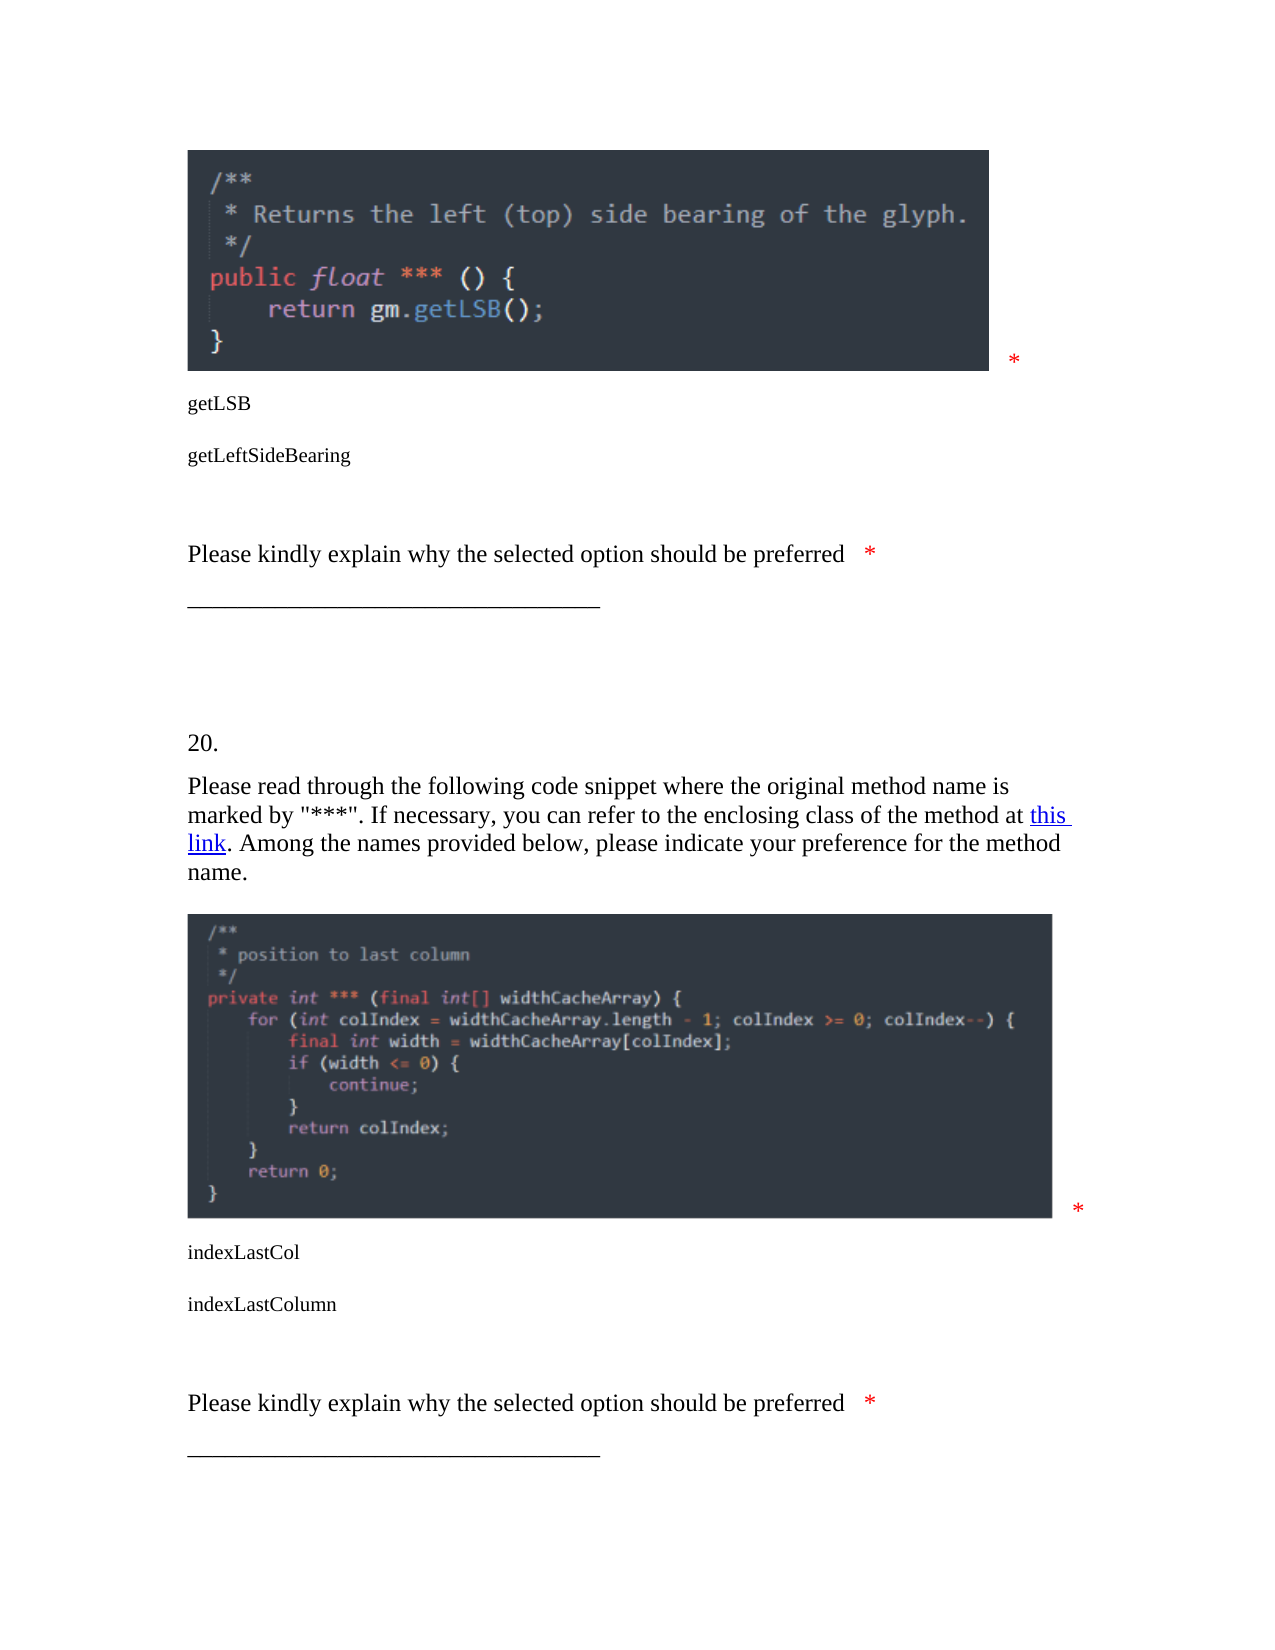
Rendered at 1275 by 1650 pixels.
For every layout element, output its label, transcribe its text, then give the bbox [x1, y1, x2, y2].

text Please read through the following code snippet where the original method name is marked by "***". If necessary, you can refer to the enclosing class of the method at this link. Among the names provided below, please indicate your preference for the method name. [187, 771, 1087, 886]
table_header indexLastCol [177, 1226, 1075, 1277]
picture [187, 914, 1054, 1220]
text 20. [187, 728, 1087, 757]
text _________________________________ [187, 582, 1087, 611]
text _________________________________ [187, 1431, 1087, 1460]
table_header getLSB [177, 377, 1075, 428]
table_cell getLeftSideBearing [177, 430, 1075, 480]
picture [187, 150, 989, 371]
text Please kindly explain why the selected option should be preferred * [187, 539, 1087, 568]
text Please kindly explain why the selected option should be preferred * [187, 1388, 1087, 1417]
table_cell indexLastColumn [177, 1278, 1075, 1329]
